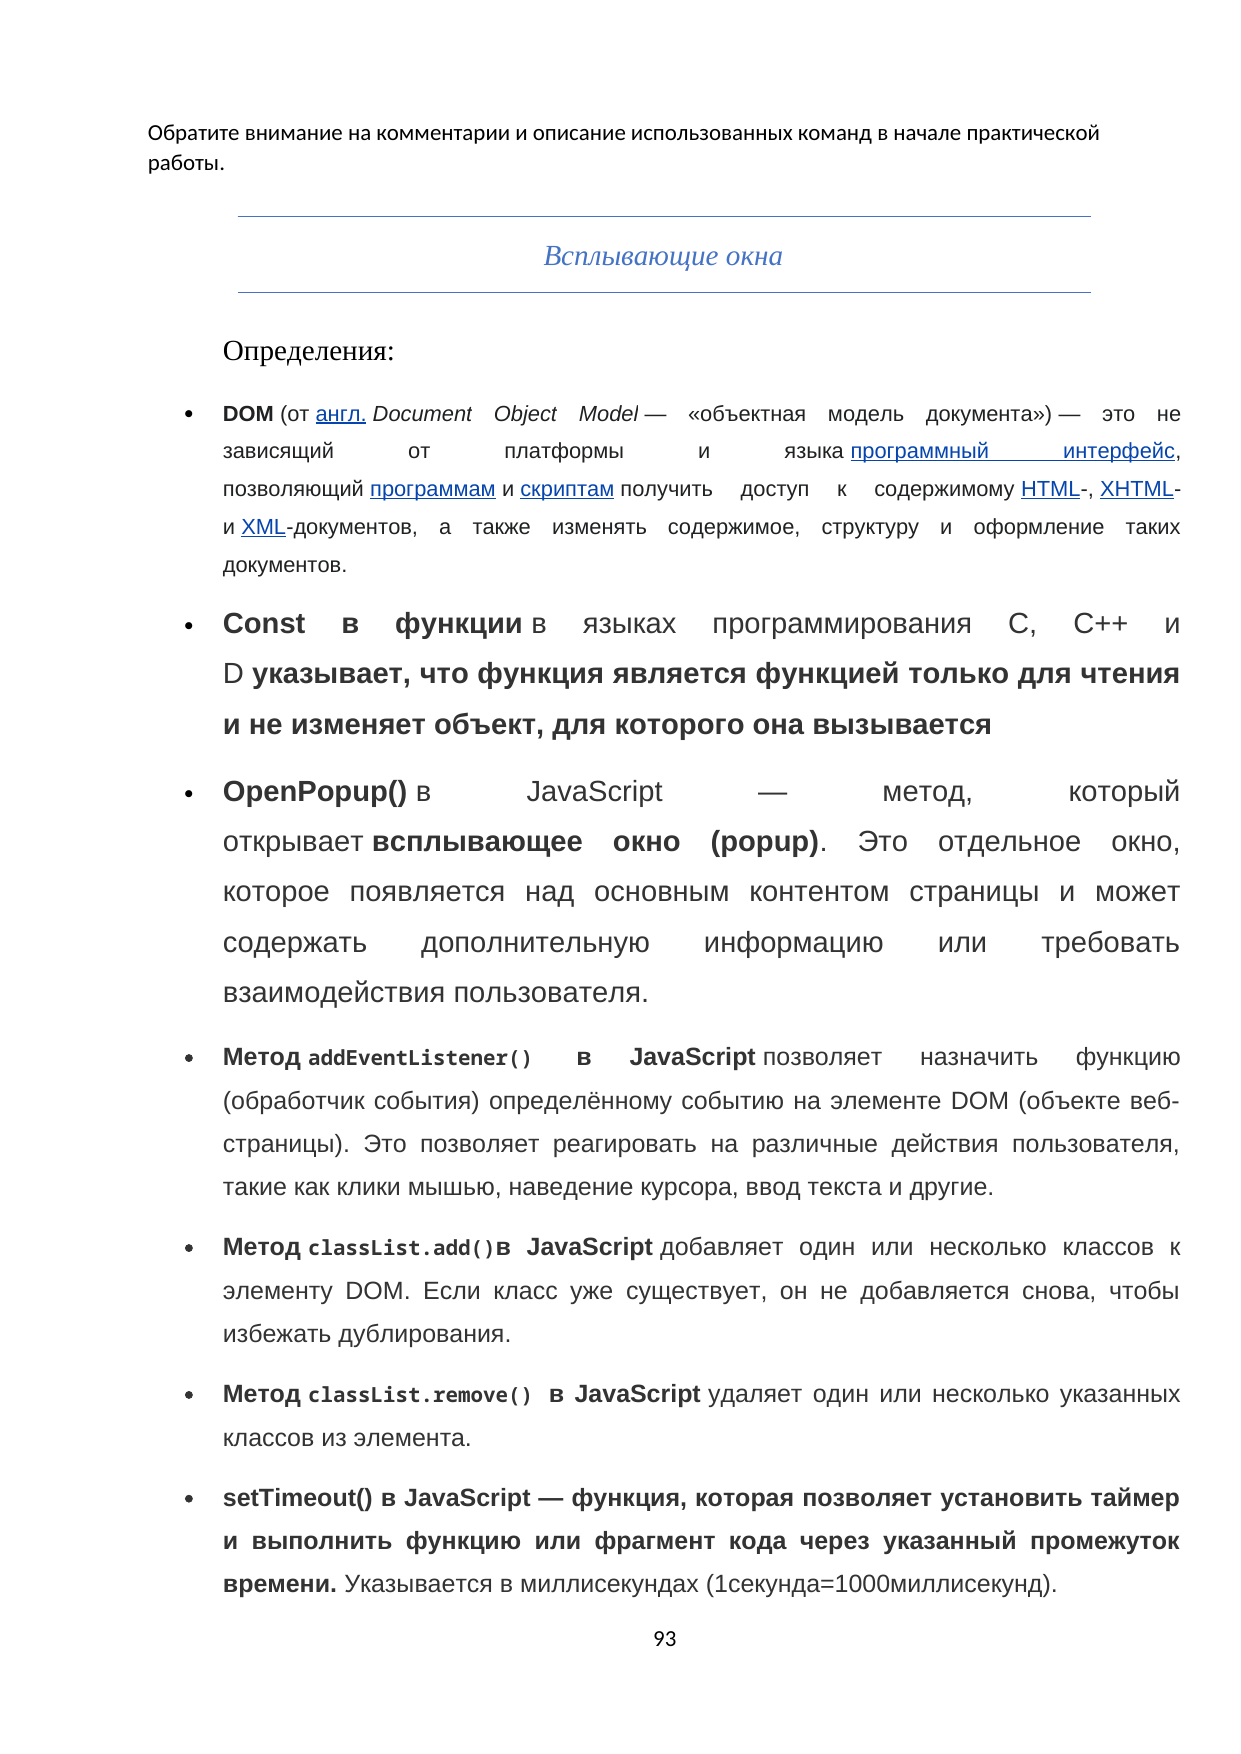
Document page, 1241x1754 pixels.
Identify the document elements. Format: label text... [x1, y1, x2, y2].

list Const в функции в языках программирования C, C++ и D указывает, что функция является функцией только для чтения и не изменяет объект, для которого она вызывается [185, 606, 1181, 740]
list Метод classList.remove() в JavaScript удаляет один или несколько указанных классов из элемента. [185, 1379, 1181, 1452]
list OpenPopup() в JavaScript — метод, который открывает всплывающее окно (popup). Это отдельное окно, которое появляется над основным контентом страницы и может содержать дополнительную информацию или требовать взаимодействия пользователя. [185, 774, 1181, 1008]
list DOM (от англ. Document Object Model — «объектная модель документа») — это не зависящий от платформы и языка программный интерфейс, позволяющий программам и скриптам получить доступ к содержимому HTML-, XHTML- и XML-документов, а также изменять содержимое, структуру и оформление таких документов. [185, 400, 1181, 577]
text Обратите внимание на комментарии и описание использованных команд в начале практической работы. [148, 118, 1181, 176]
text Всплывающие окна [238, 217, 1091, 292]
text Определения: [223, 333, 1181, 367]
list Метод classList.add()в JavaScript добавляет один или несколько классов к элементу DOM. Если класс уже существует, он не добавляется снова, чтобы избежать дублирования. [185, 1232, 1181, 1348]
list setTimeout() в JavaScript — функция, которая позволяет установить таймер и выполнить функцию или фрагмент кода через указанный промежуток времени. Указывается в миллисекундах (1секунда=1000миллисекунд). [185, 1483, 1181, 1598]
list Метод addEventListener() в JavaScript позволяет назначить функцию (обработчик события) определённому событию на элементе DOM (объекте веб-страницы). Это позволяет реагировать на различные действия пользователя, такие как клики мышью, наведение курсора, ввод текста и другие. [185, 1042, 1181, 1201]
